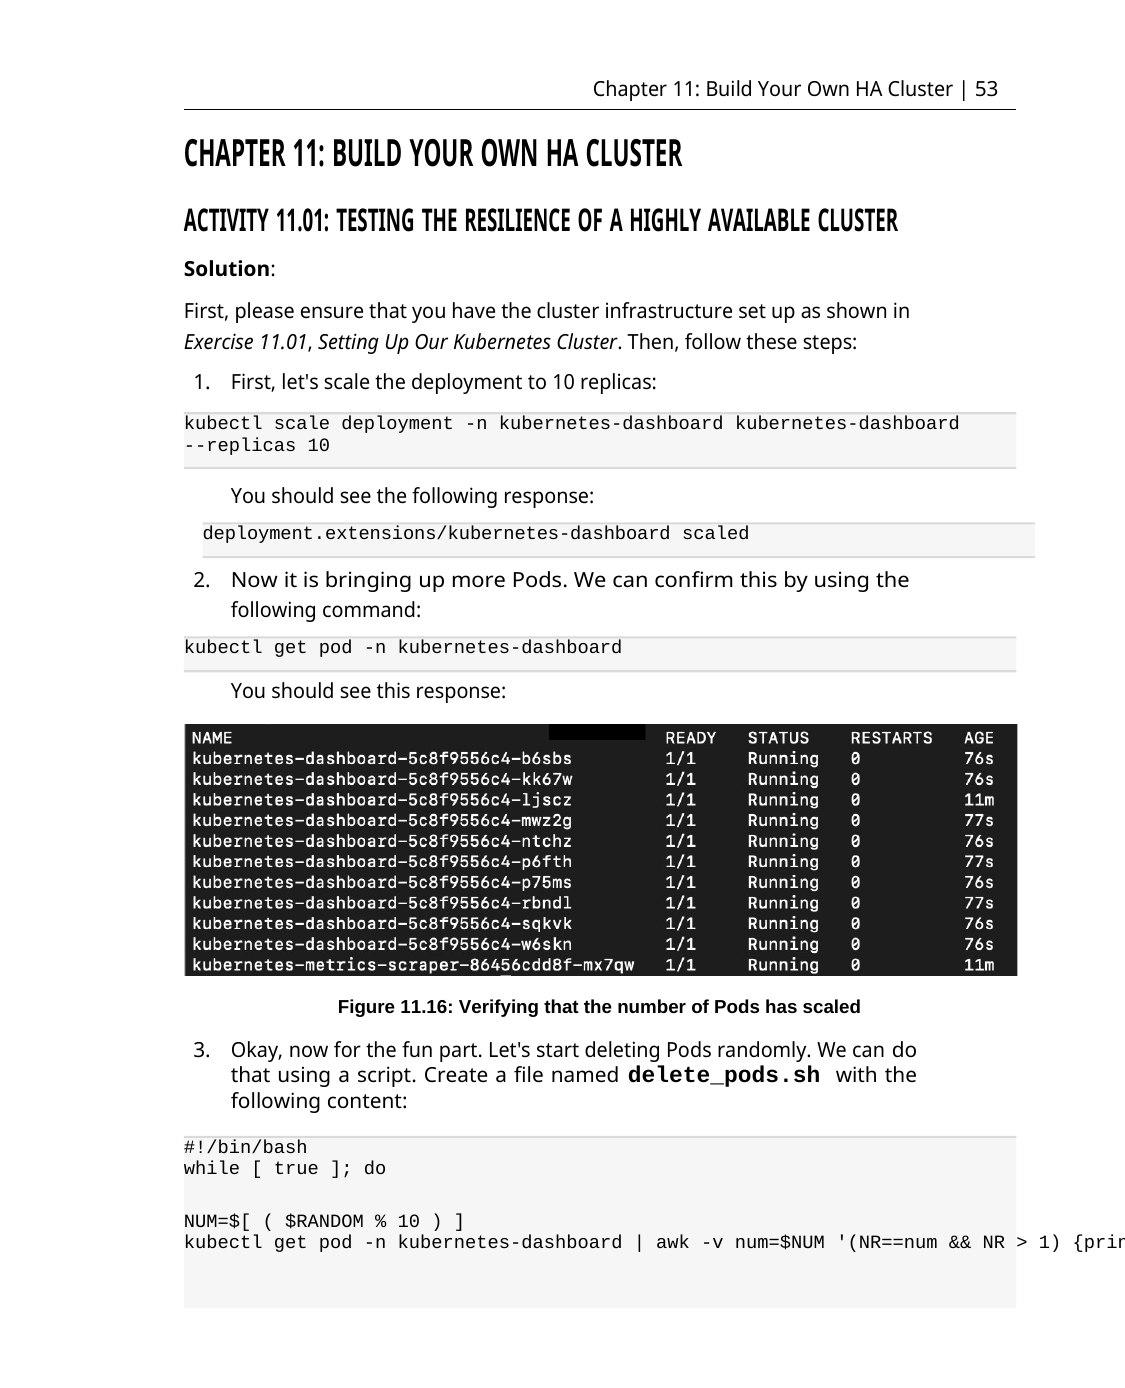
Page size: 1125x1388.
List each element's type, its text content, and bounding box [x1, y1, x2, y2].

text You should see the following response: [231, 408, 1029, 509]
text following command: [231, 593, 1029, 624]
list First, let's scale the deployment to 10 replicas: [193, 367, 1029, 396]
subtitle Solution: [184, 254, 1029, 283]
subtitle CHAPTER 11: BUILD YOUR OWN HA CLUSTER [184, 126, 1029, 177]
subtitle ACTIVITY 11.01: TESTING THE RESILIENCE OF A HIGHLY AVAILABLE CLUSTER [184, 198, 1029, 240]
text Figure 11.16: Verifying that the number of Pods has scaled [338, 739, 1029, 1017]
list Now it is bringing up more Pods. We can confirm this by using the [193, 562, 1029, 593]
text You should see this response: [231, 628, 1029, 705]
list Okay, now for the fun part. Let's start deleting Pods randomly. We can do that using a script. Create a file named delete_pods.sh with the following content: [193, 1036, 917, 1115]
picture [184, 724, 1018, 976]
text Exercise 11.01, Setting Up Our Kubernetes Cluster. Then, follow these steps: [184, 325, 1029, 356]
text First, please ensure that you have the cluster infrastructure set up as shown in [184, 294, 1029, 325]
